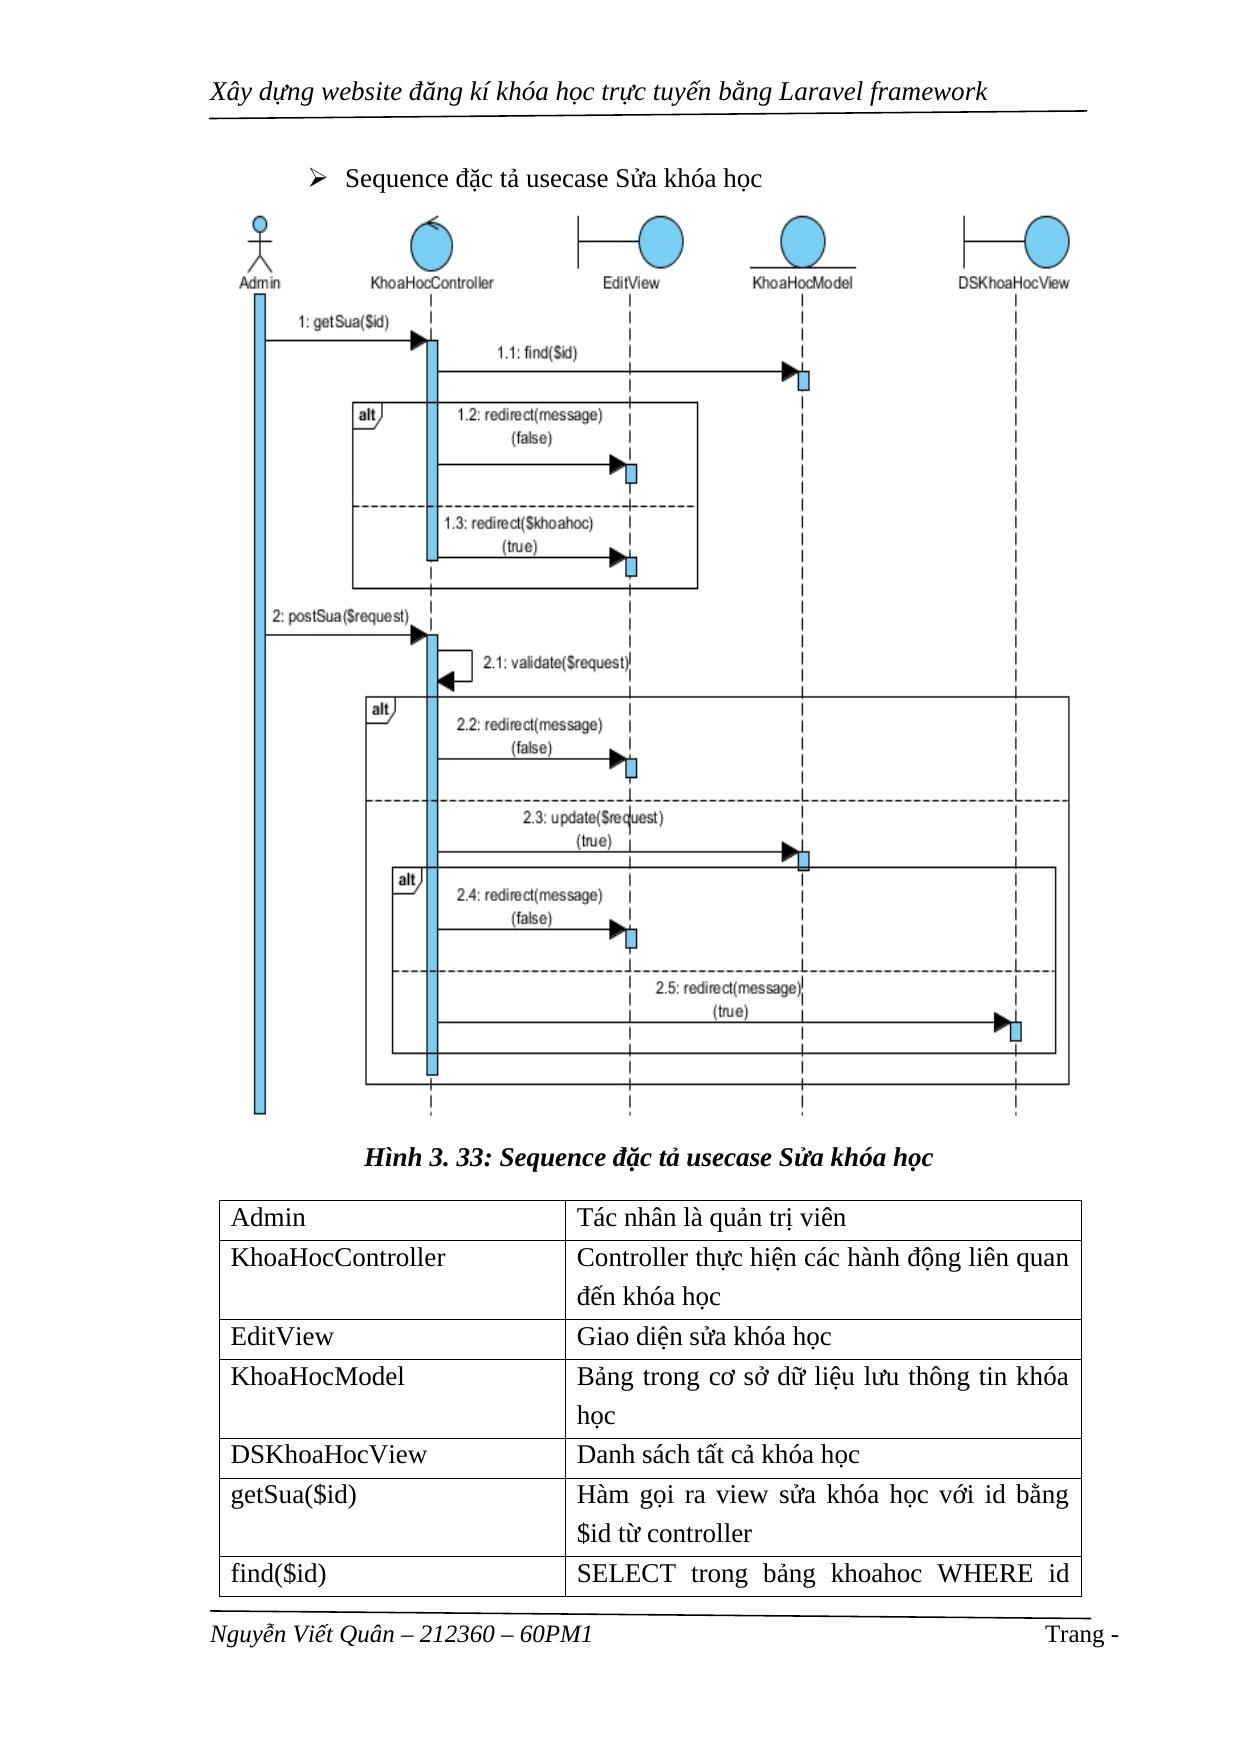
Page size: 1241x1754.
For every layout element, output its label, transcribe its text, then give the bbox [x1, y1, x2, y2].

table_cell EditView [220, 1320, 565, 1359]
table_cell Hàm gọi ra view sửa khóa học với id bằng $id từ controller [566, 1479, 1081, 1556]
table_cell find($id) [220, 1557, 565, 1596]
table_cell Giao diện sửa khóa học [566, 1320, 1081, 1359]
table_header Admin [220, 1201, 565, 1240]
table_cell Danh sách tất cả khóa học [566, 1439, 1081, 1477]
table_cell KhoaHocModel [220, 1360, 565, 1438]
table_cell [566, 1557, 1081, 1596]
table_cell DSKhoaHocView [220, 1439, 565, 1477]
text Sequence đặc tả usecase Sửa khóa học [307, 162, 1090, 194]
picture [217, 213, 1083, 1121]
table_cell Bảng trong cơ sở dữ liệu lưu thông tin khóa học [566, 1360, 1081, 1438]
table_cell Controller thực hiện các hành động liên quan đến khóa học [566, 1241, 1081, 1319]
table_cell getSua($id) [220, 1479, 565, 1556]
table_header Tác nhân là quản trị viên [566, 1201, 1081, 1240]
table_cell KhoaHocController [220, 1241, 565, 1319]
